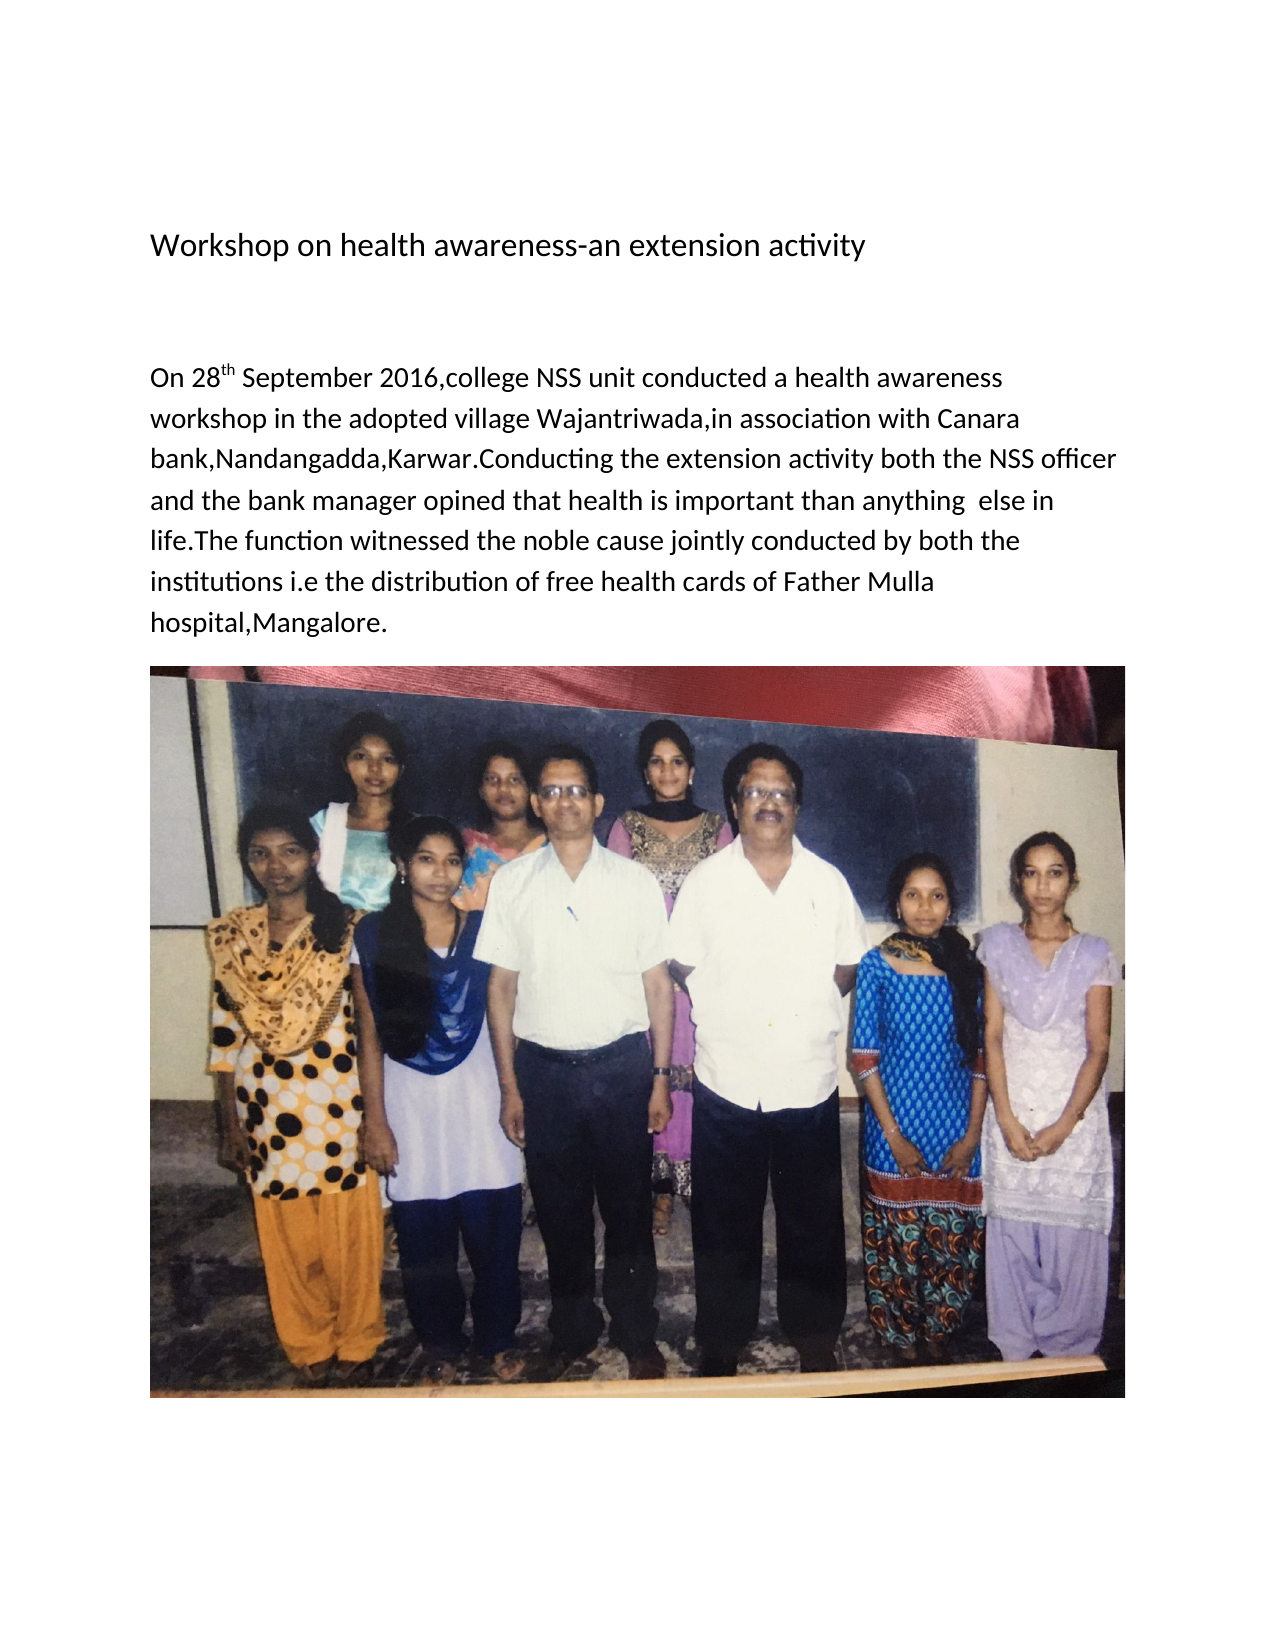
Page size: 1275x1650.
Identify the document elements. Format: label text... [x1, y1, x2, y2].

picture [150, 666, 1125, 1398]
text Workshop on health awareness-an extension activity [150, 223, 1125, 264]
text On 28th September 2016,college NSS unit conducted a health awareness workshop in the adopted village Wajantriwada,in association with Canara bank,Nandangadda,Karwar.Conducting the extension activity both the NSS officer and the bank manager opined that health is important than anything else in life.The function witnessed the noble cause jointly conducted by both the institutions i.e the distribution of free health cards of Father Mulla hospital,Mangalore. [150, 359, 1125, 640]
